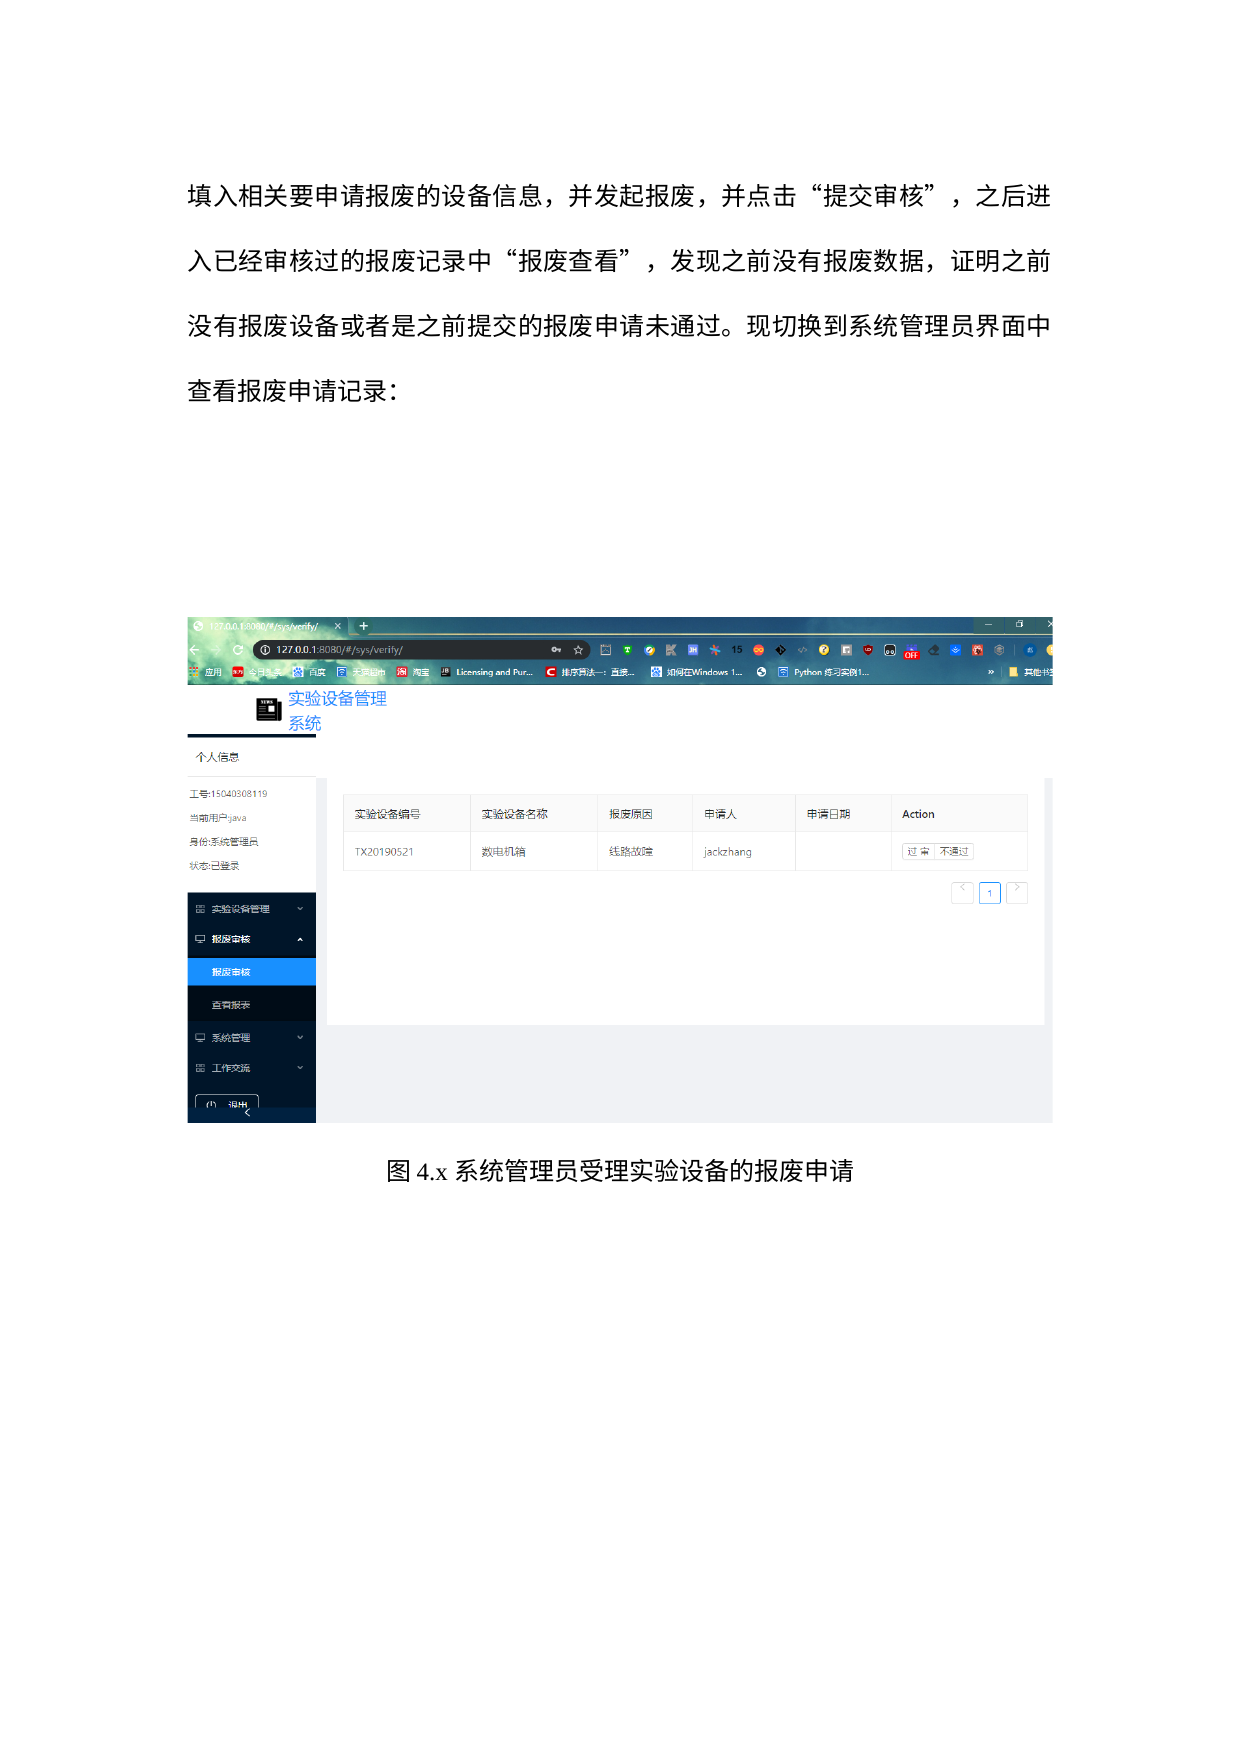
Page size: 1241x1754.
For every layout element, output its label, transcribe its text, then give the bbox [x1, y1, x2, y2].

text 图4.x 系统管理员受理实验设备的报废申请 [187, 1123, 1053, 1202]
text 填入相关要申请报废的设备信息，并发起报废，并点击“提交审核”，之后进入已经审核过的报废记录中“报废查看”，发现之前没有报废数据，证明之前没有报废设备或者是之前提交的报废申请未通过。现切换到系统管理员界面中查看报废申请记录： [187, 162, 1053, 422]
picture [187, 617, 1053, 1123]
